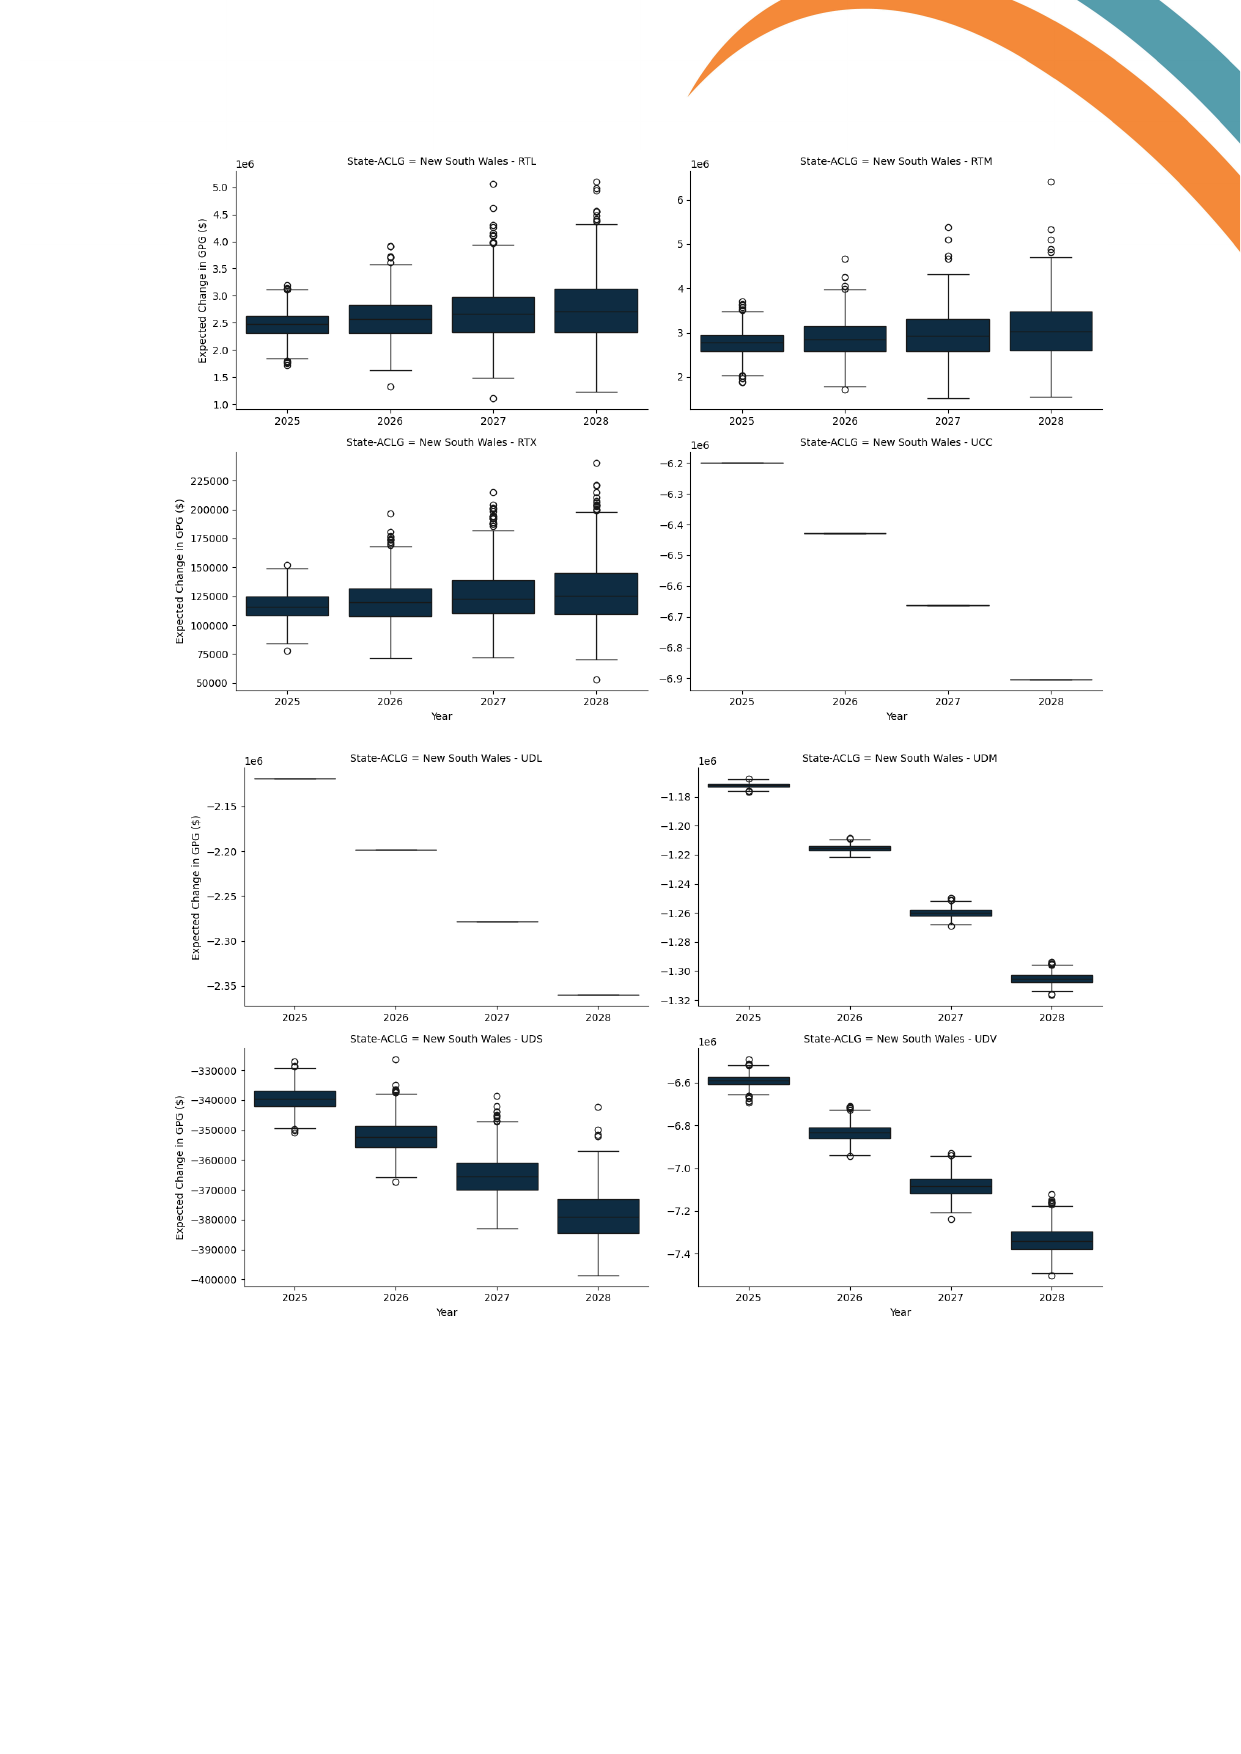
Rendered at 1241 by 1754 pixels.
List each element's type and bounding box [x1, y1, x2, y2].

picture [19, 0, 1241, 729]
picture [168, 746, 1109, 1325]
